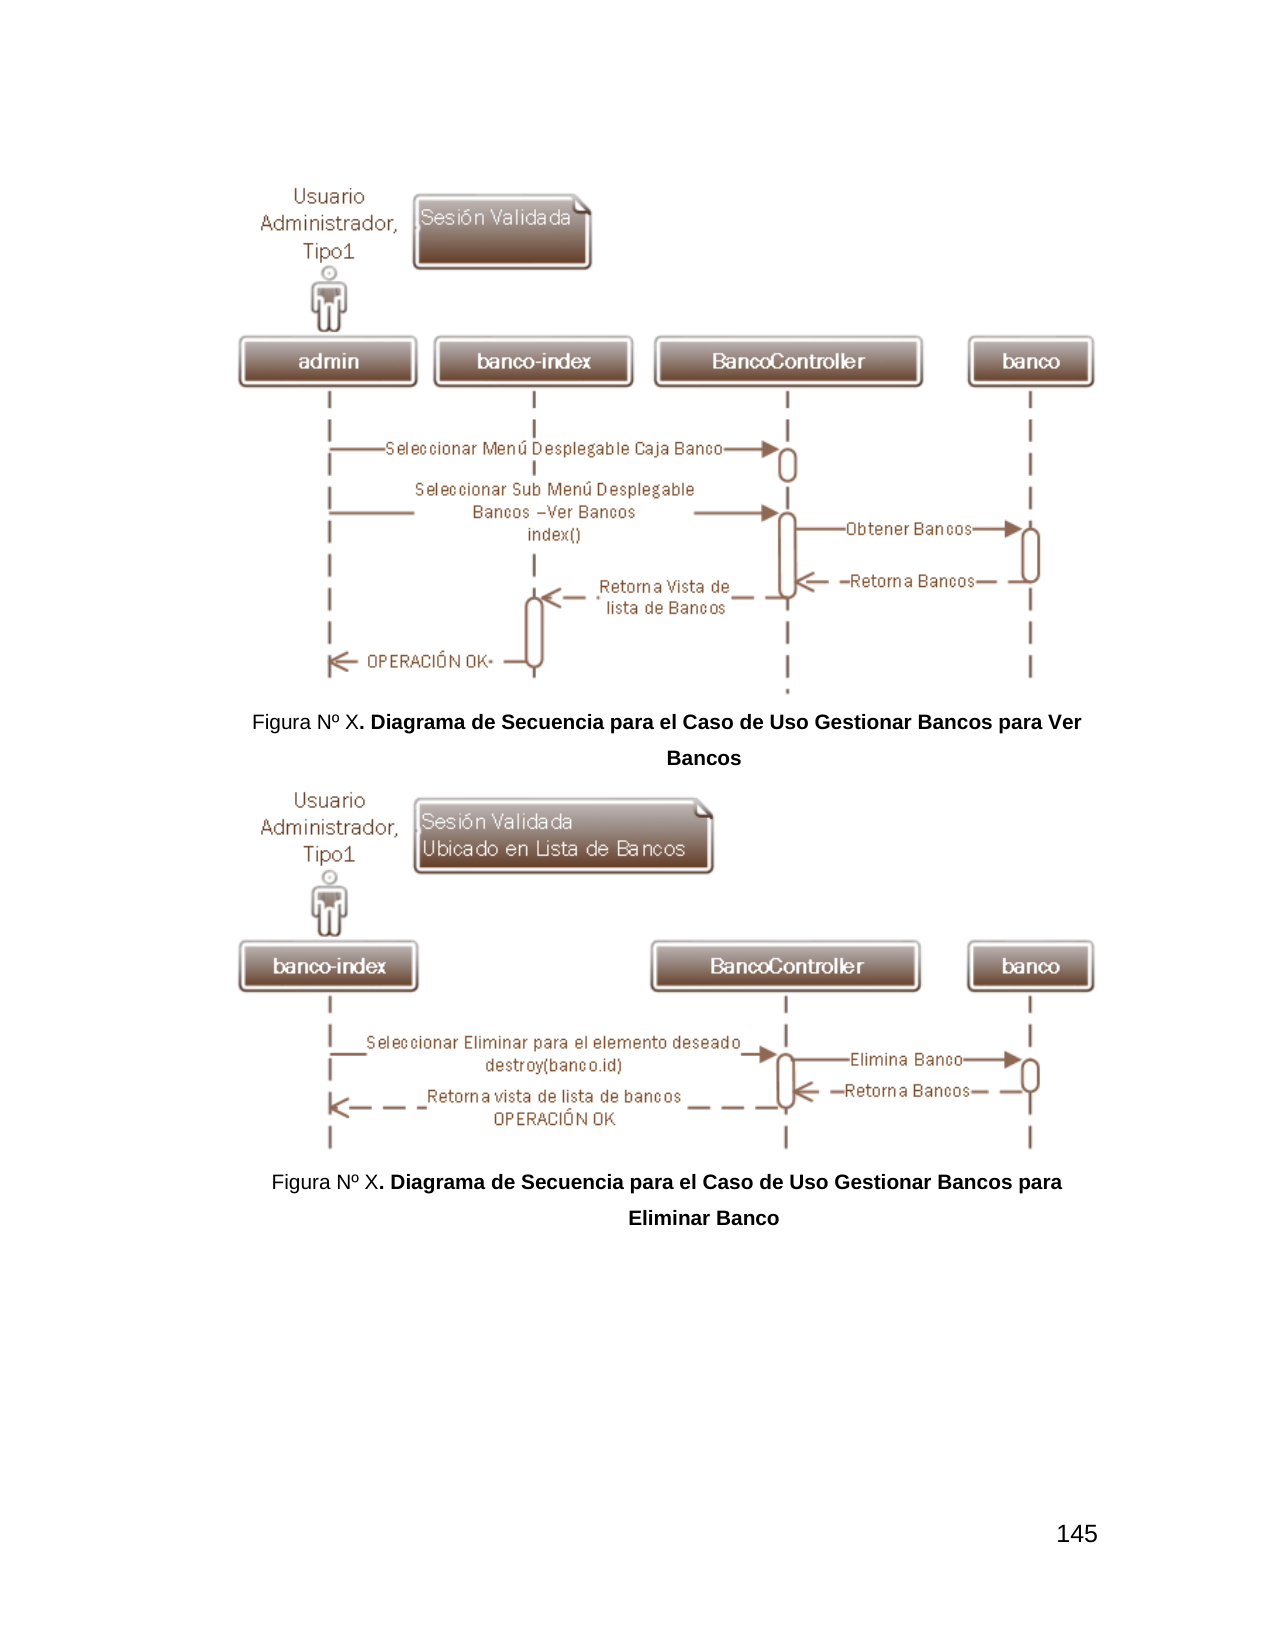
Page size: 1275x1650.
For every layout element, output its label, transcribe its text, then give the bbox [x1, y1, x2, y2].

text Figura Nº X. Diagrama de Secuencia para el Caso de Uso Gestionar Bancos para Eliminar Banco [236, 1170, 1098, 1230]
picture [236, 781, 1098, 1158]
text Figura Nº X. Diagrama de Secuencia para el Caso de Uso Gestionar Bancos para Ver Bancos [236, 710, 1098, 769]
picture [236, 177, 1098, 696]
